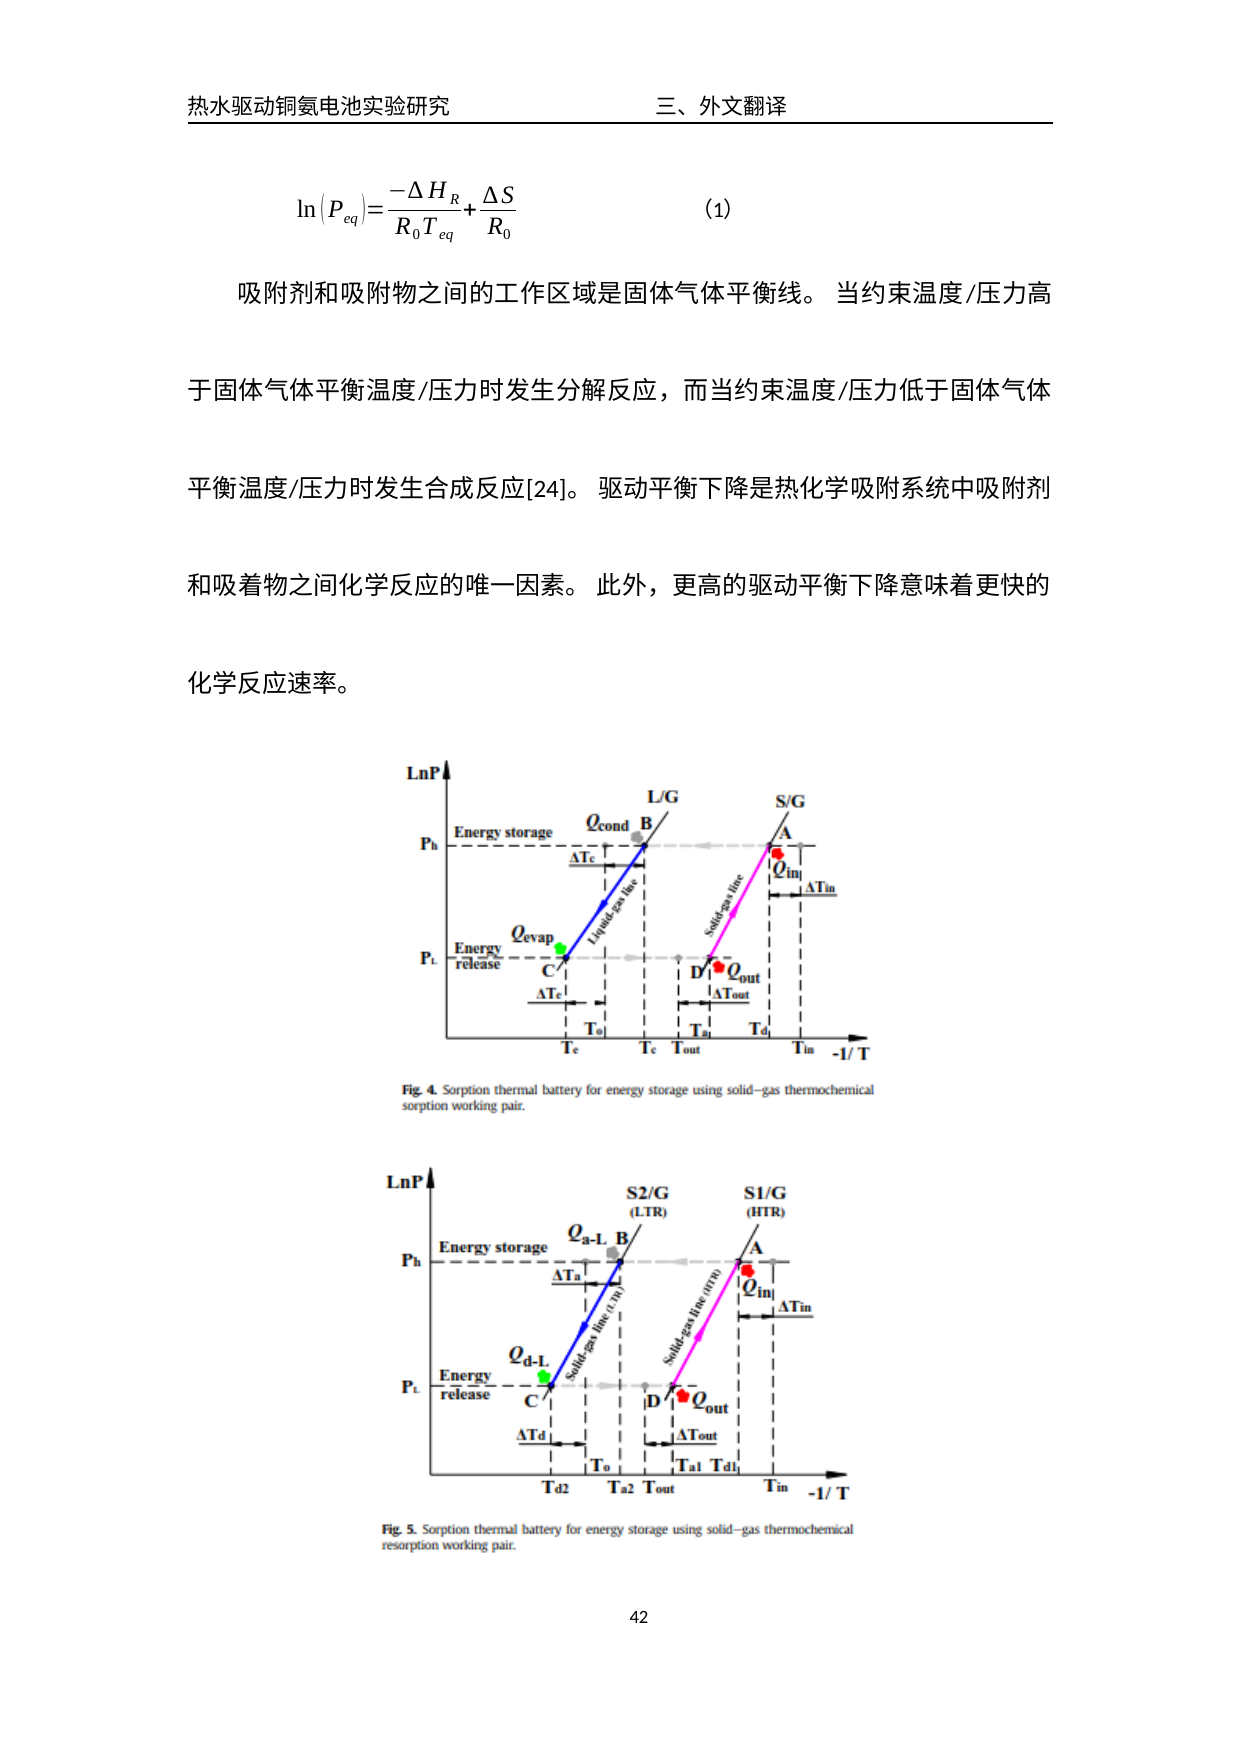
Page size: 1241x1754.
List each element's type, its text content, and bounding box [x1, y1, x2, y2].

text 吸附剂和吸附物之间的工作区域是固体气体平衡线。 当约束温度/压力高于固体气体平衡温度/压力时发生分解反应，而当约束温度/压力低于固体气体平衡温度/压力时发生合成反应[24]。 驱动平衡下降是热化学吸附系统中吸附剂和吸着物之间化学反应的唯一因素。 此外，更高的驱动平衡下降意味着更快的化学反应速率。 [187, 259, 1053, 714]
picture [393, 731, 891, 1126]
picture [367, 1154, 873, 1567]
text （1） [187, 161, 1053, 259]
